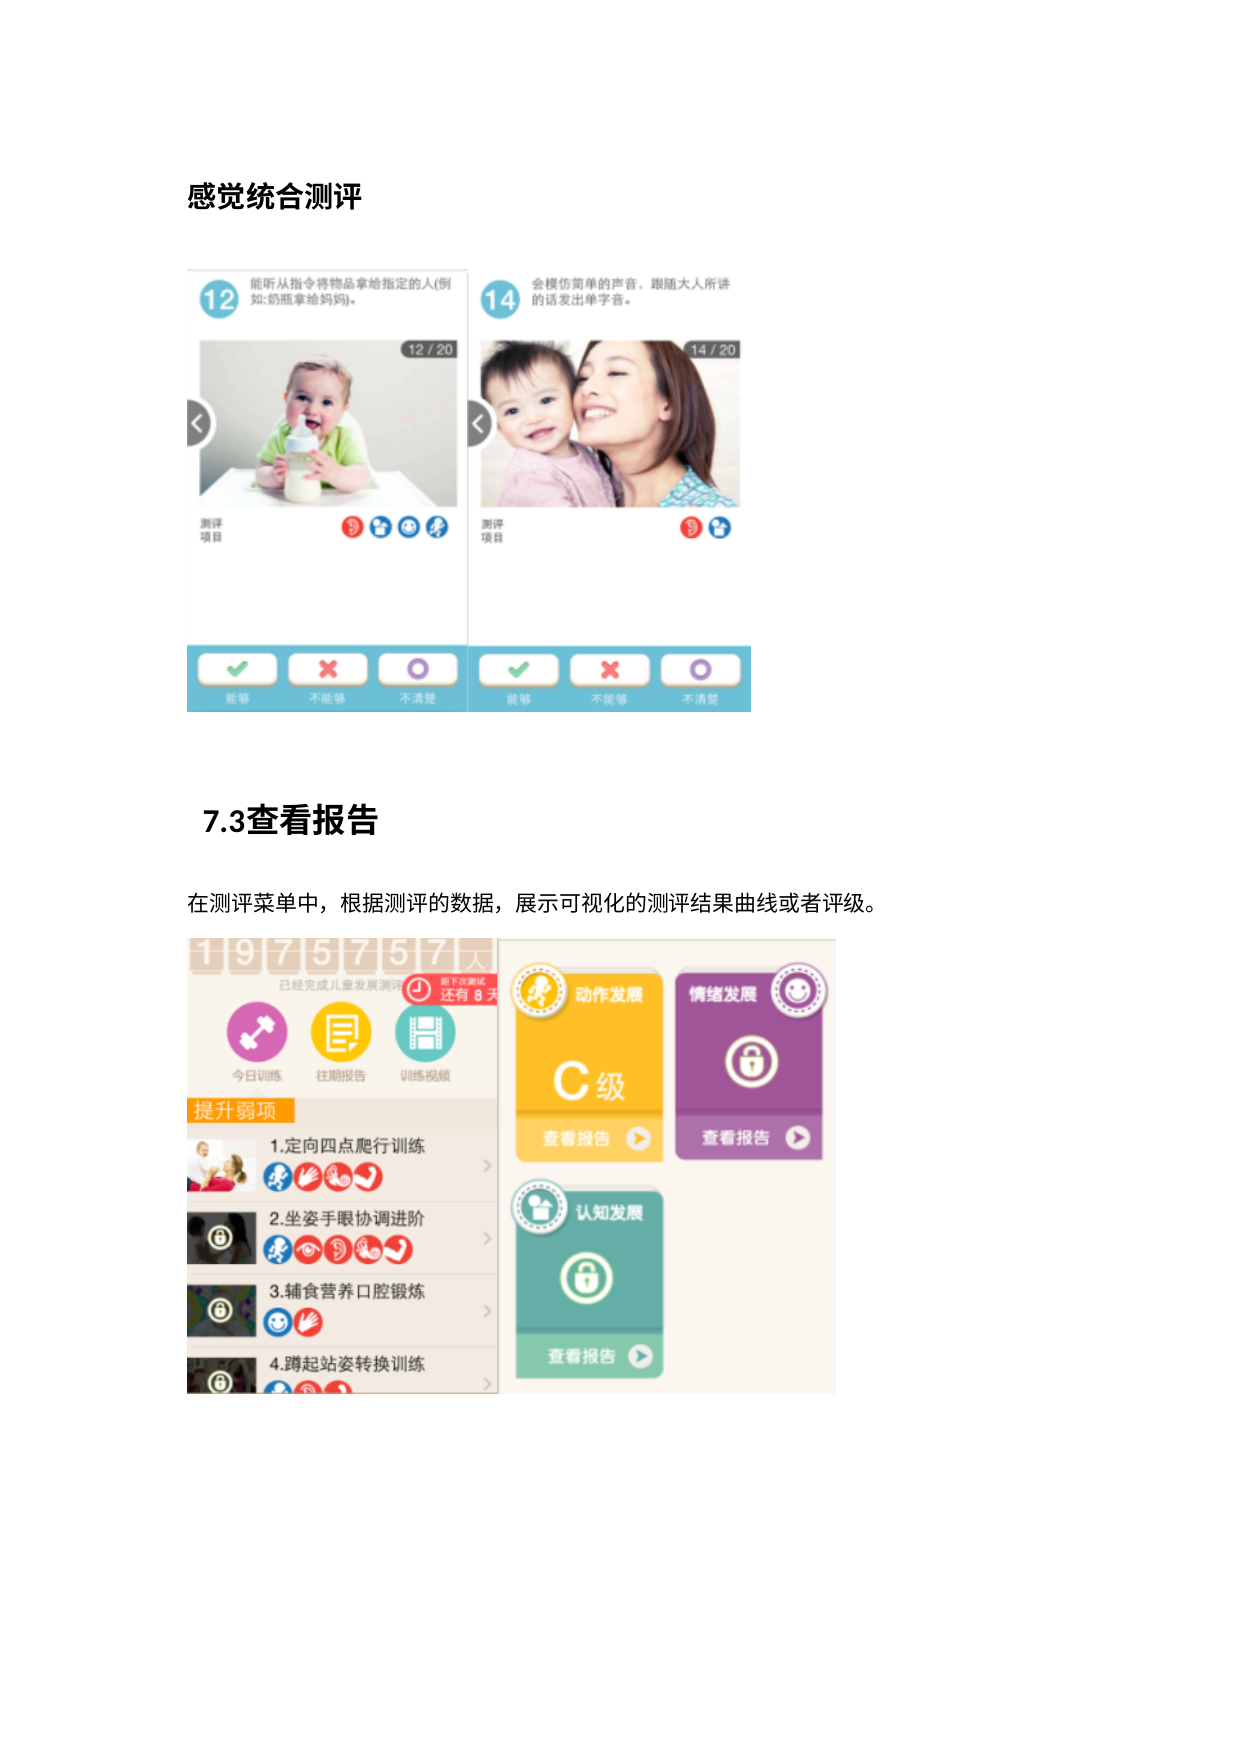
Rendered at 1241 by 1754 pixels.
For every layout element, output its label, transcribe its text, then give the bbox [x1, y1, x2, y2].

picture [187, 938, 836, 1394]
subtitle 查看报告 [202, 786, 1053, 851]
picture [187, 269, 751, 712]
subtitle 感觉统合测评 [187, 162, 1053, 227]
text 在测评菜单中，根据测评的数据，展示可视化的测评结果曲线或者评级。 [187, 885, 1053, 918]
